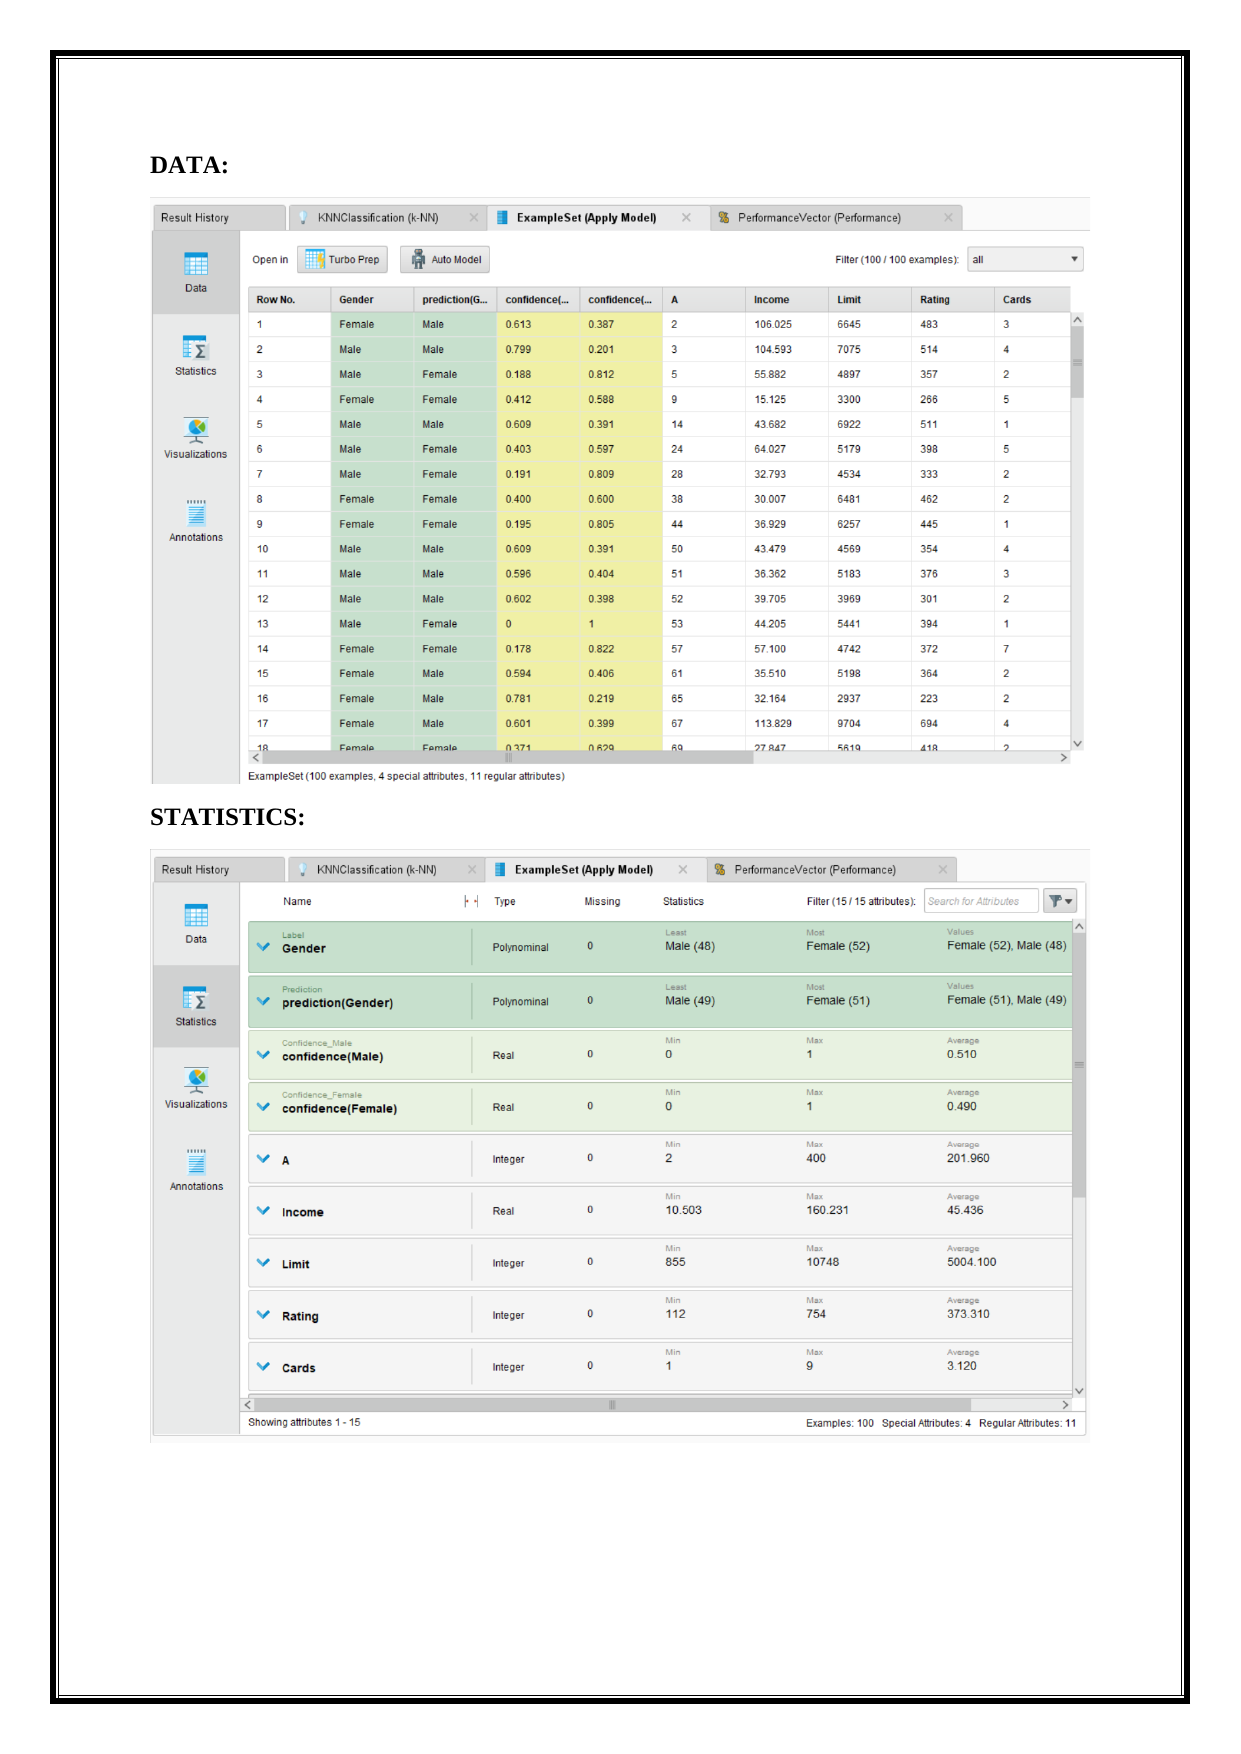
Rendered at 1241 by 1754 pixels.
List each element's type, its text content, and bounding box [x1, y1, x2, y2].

text STATISTICS: [150, 802, 1090, 831]
text DATA: [150, 150, 1090, 179]
picture [150, 197, 1091, 784]
picture [150, 849, 1091, 1443]
